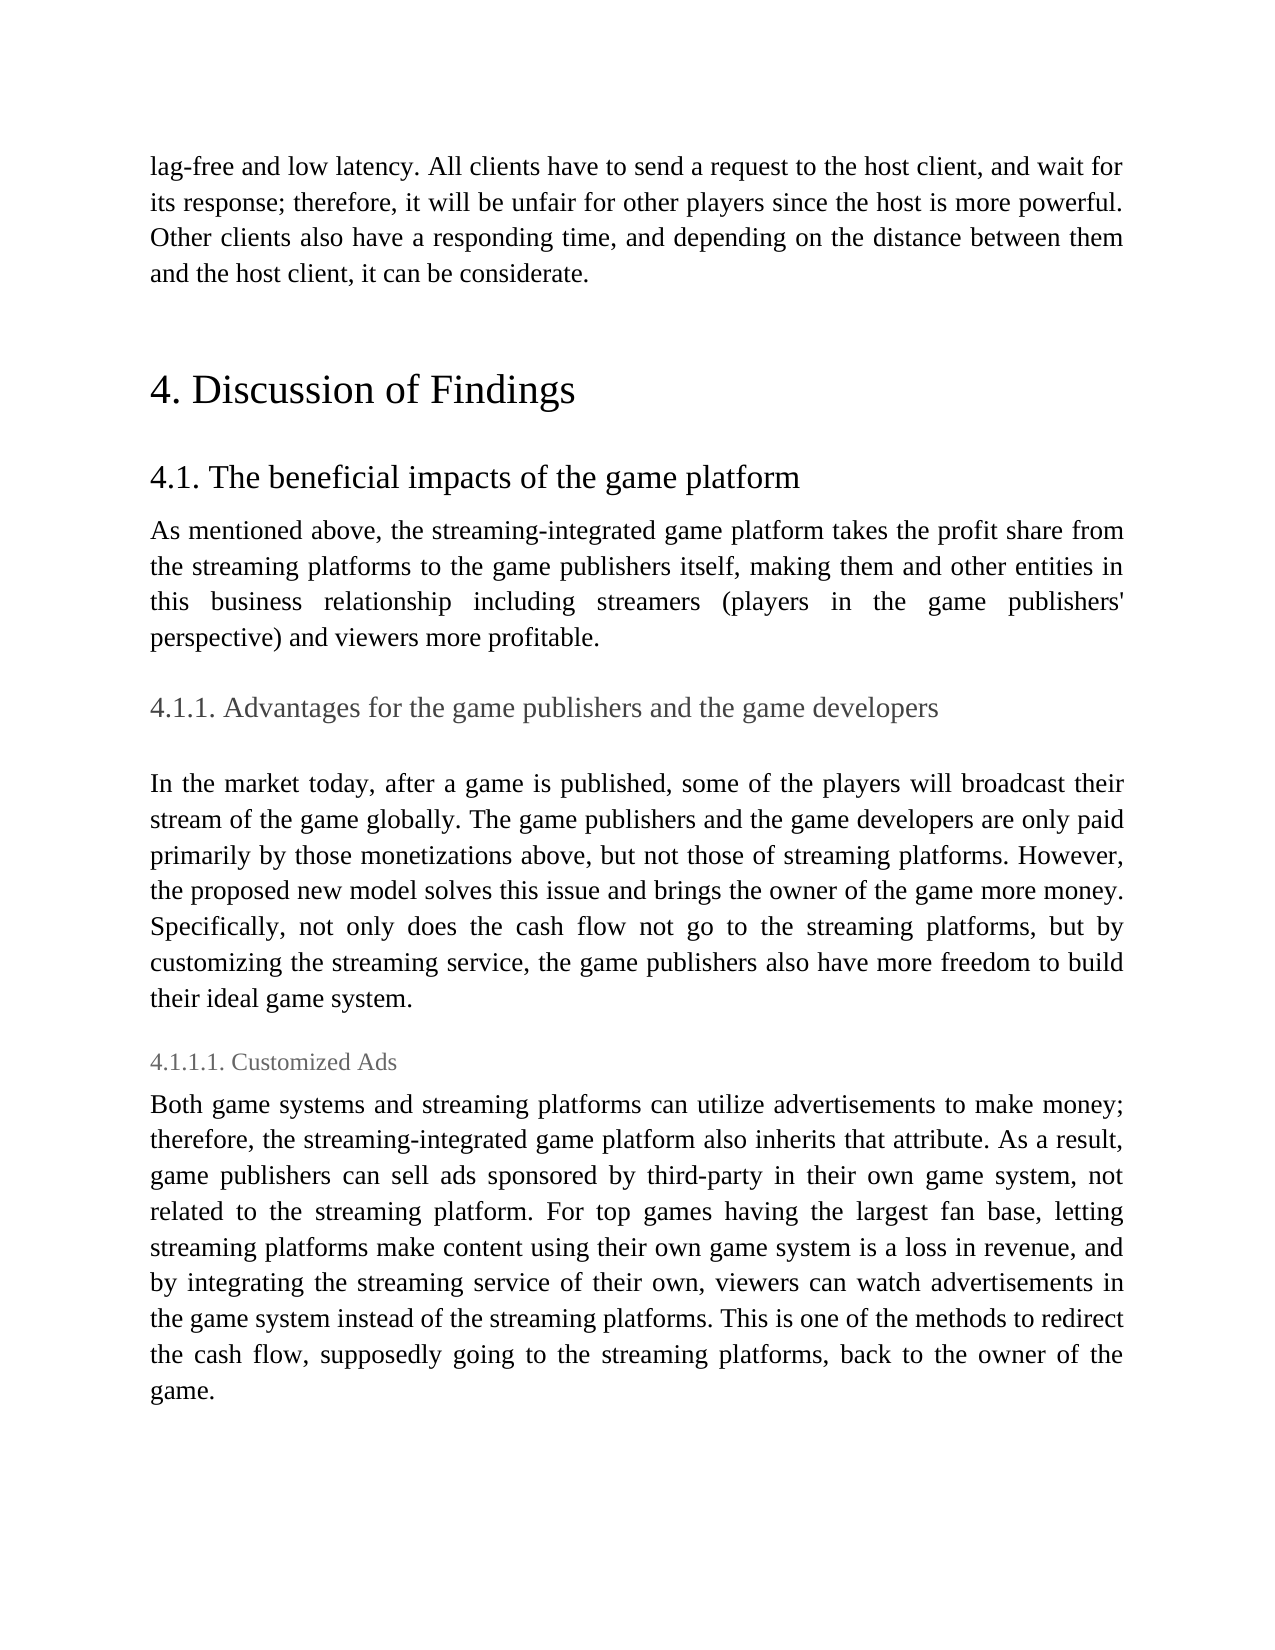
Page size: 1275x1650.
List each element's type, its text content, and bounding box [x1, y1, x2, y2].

text In the market today, after a game is published, some of the players will broadcast their stream of the game globally. The game publishers and the game developers are only paid primarily by those monetizations above, but not those of streaming platforms. However, the proposed new model solves this issue and brings the owner of the game more money. Specifically, not only does the cash flow not go to the streaming platforms, but by customizing the streaming service, the game publishers also have more freedom to build their ideal game system. [150, 767, 1125, 1013]
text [150, 150, 1125, 288]
subtitle 4. Discussion of Findings [150, 365, 1125, 413]
text Both game systems and streaming platforms can utilize advertisements to make money; therefore, the streaming-integrated game platform also inherits that attribute. As a result, game publishers can sell ads sponsored by third-party in their own game system, not related to the streaming platform. For top games having the largest fan base, letting streaming platforms make content using their own game system is a loss in revenue, and by integrating the streaming service of their own, viewers can watch advertisements in the game system instead of the streaming platforms. This is one of the methods to redirect the cash flow, supposedly going to the streaming platforms, back to the owner of the game. [150, 1088, 1125, 1405]
subtitle 4.1.1. Advantages for the game publishers and the game developers [150, 690, 1125, 724]
subtitle 4.1. The beneficial impacts of the game platform [150, 457, 1125, 496]
subtitle 4.1.1.1. Customized Ads [150, 1047, 1125, 1075]
text As mentioned above, the streaming-integrated game platform takes the profit share from the streaming platforms to the game publishers itself, making them and other entities in this business relationship including streamers (players in the game publishers' perspective) and viewers more profitable. [150, 514, 1125, 652]
